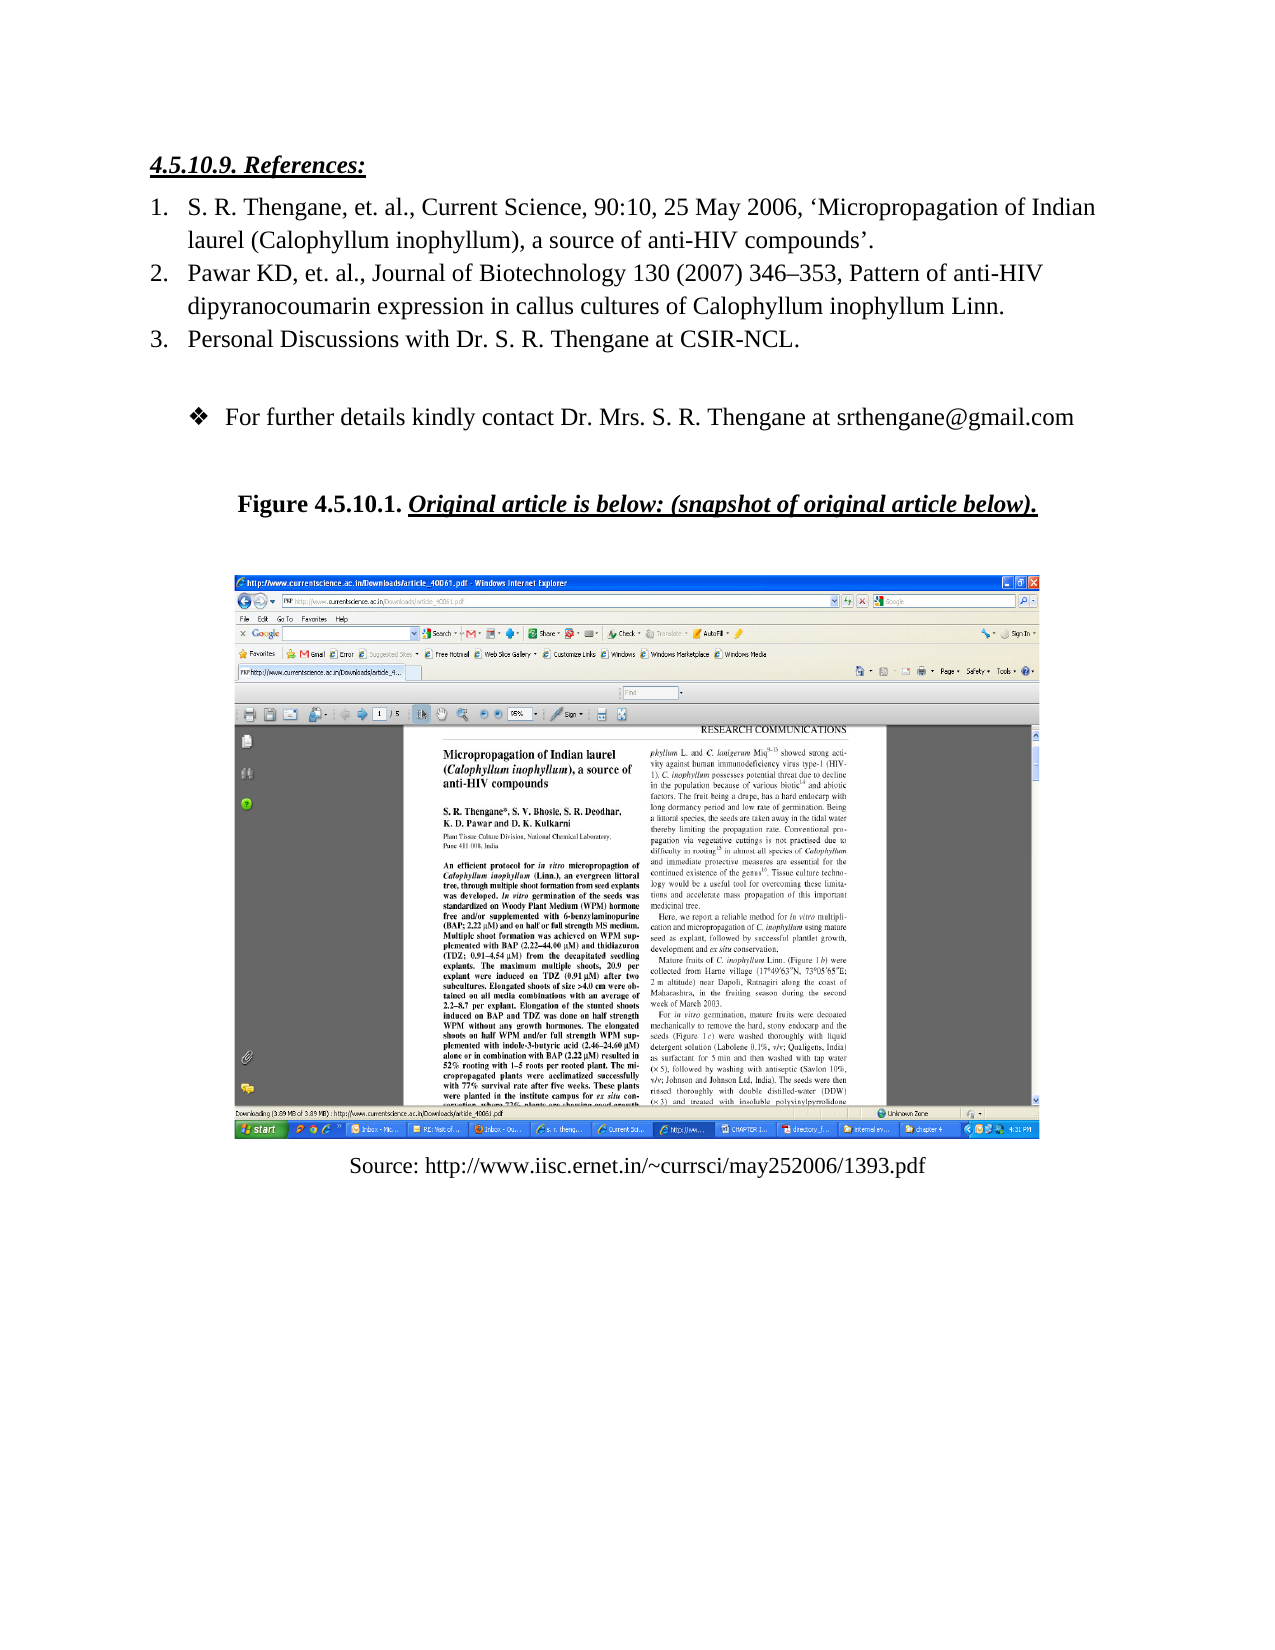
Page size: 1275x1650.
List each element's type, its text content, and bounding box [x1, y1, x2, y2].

text Figure 4.5.10.1. Original article is below: (snapshot of original article below). [218, 489, 1057, 518]
picture [234, 575, 1040, 1139]
list S. R. Thengane, et. al., Current Science, 90:10, 25 May 2006, ‘Micropropagation of Indian laurel (Calophyllum inophyllum), a source of anti-HIV compounds’. [150, 192, 1125, 254]
list Pawar KD, et. al., Journal of Biotechnology 130 (2007) 346–353, Pattern of anti-HIV dipyranocoumarin expression in callus cultures of Calophyllum inophyllum Linn. [150, 258, 1125, 320]
subtitle References: [150, 150, 1148, 179]
text Source: http://www.iisc.ernet.in/~currsci/may252006/1393.pdf [265, 1139, 1010, 1178]
list For further details kindly contact Dr. Mrs. S. R. Thengane at srthengane@gmail.com [187, 398, 1148, 433]
list Personal Discussions with Dr. S. R. Thengane at CSIR-NCL. [150, 324, 1148, 353]
